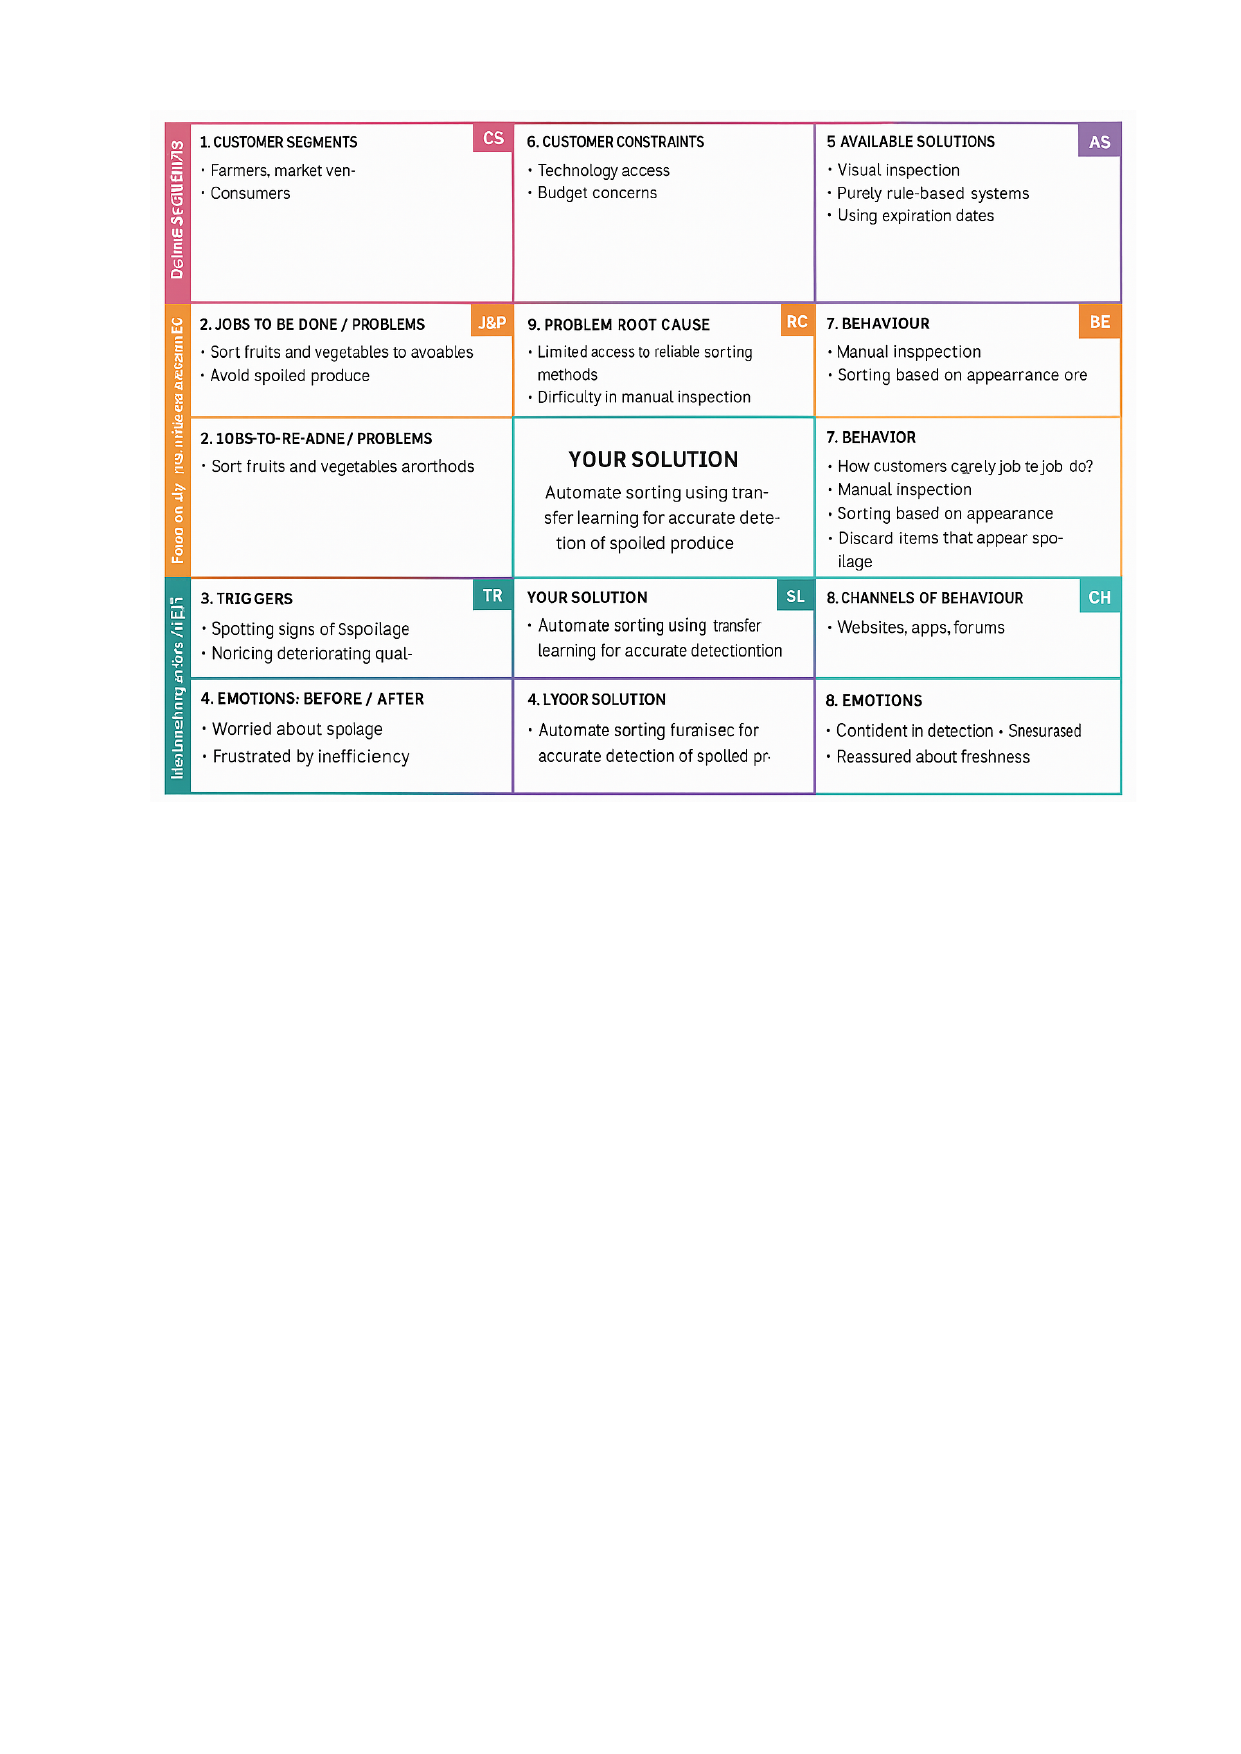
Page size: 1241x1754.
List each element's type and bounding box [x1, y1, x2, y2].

picture [150, 110, 1137, 802]
